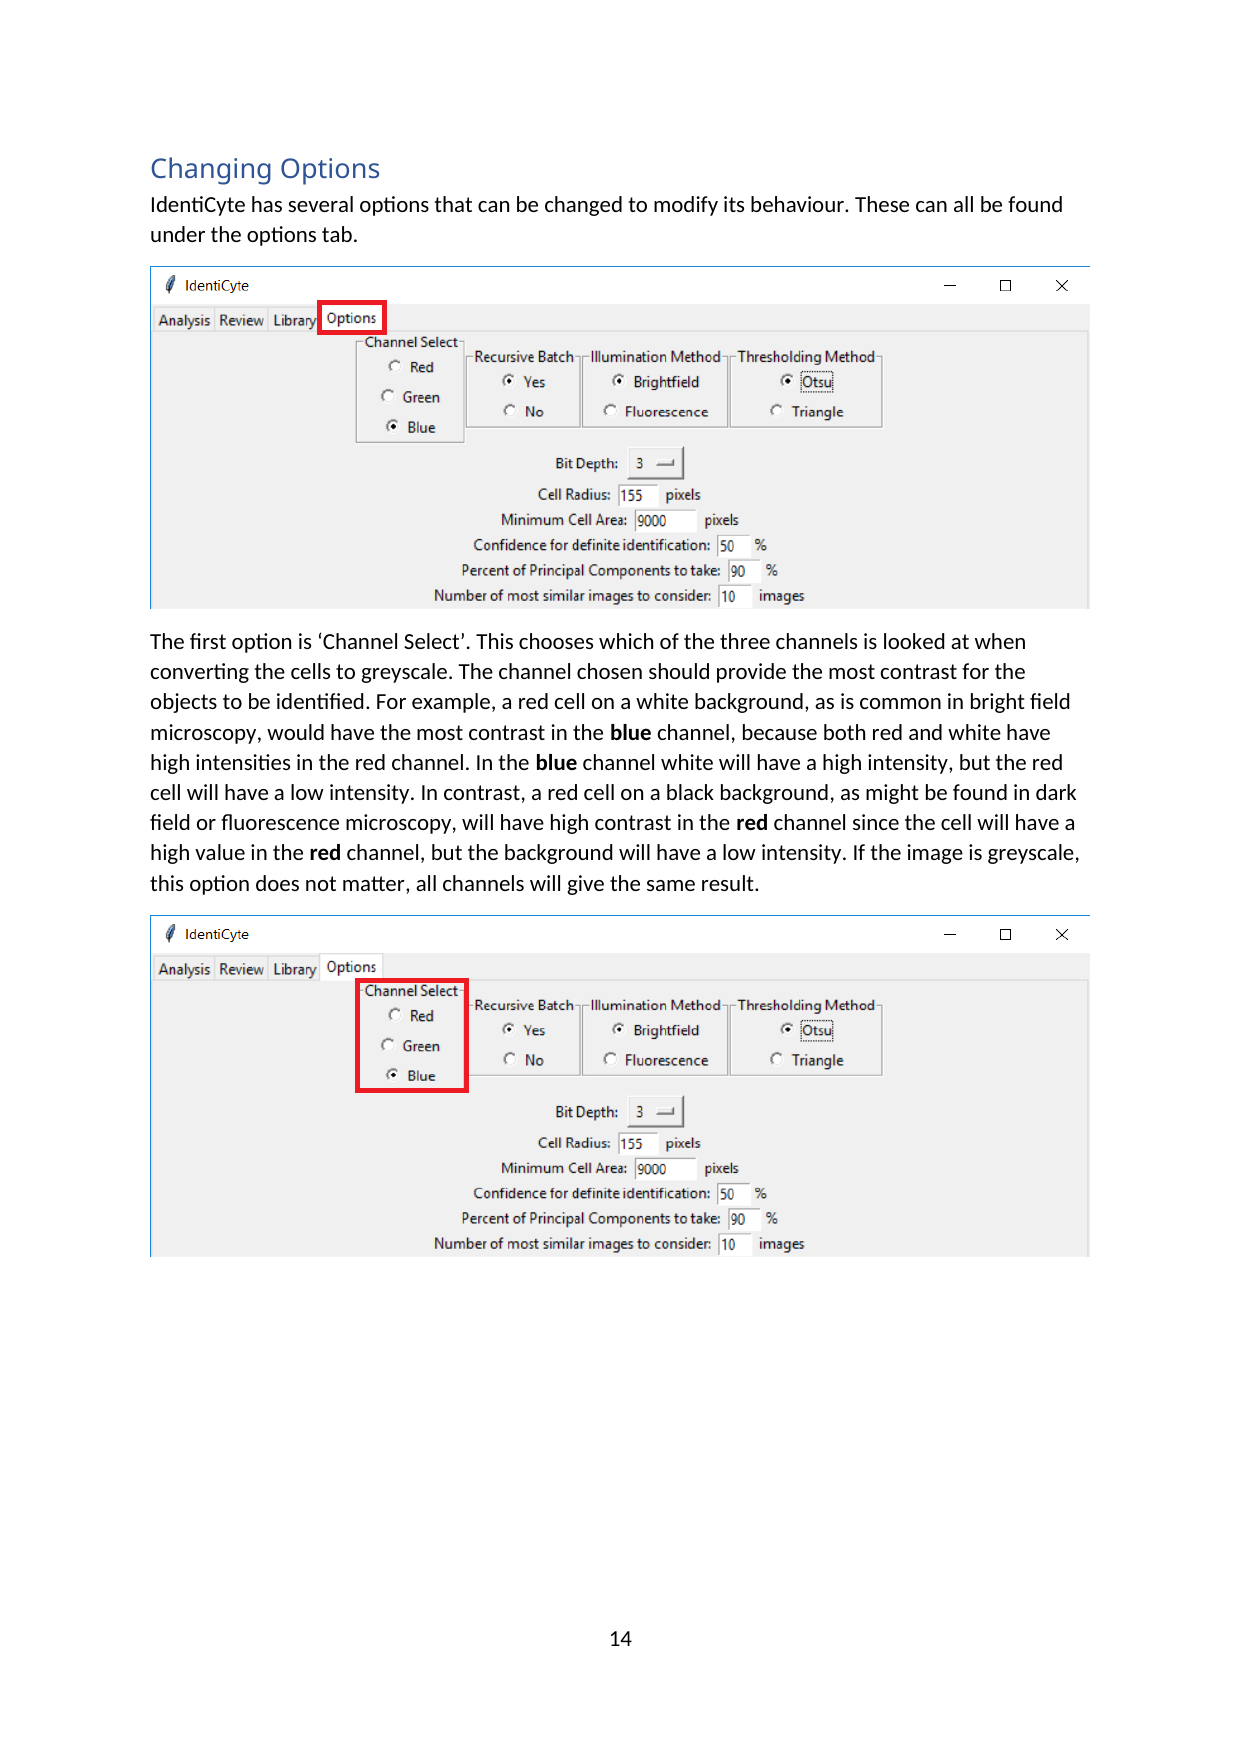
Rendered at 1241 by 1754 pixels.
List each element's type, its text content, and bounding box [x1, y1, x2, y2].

text IdentiCyte has several options that can be changed to modify its behaviour. These can all be found under the options tab. [150, 190, 1090, 248]
picture [150, 266, 1090, 609]
picture [150, 915, 1090, 1257]
text The first option is ‘Channel Select’. This chooses which of the three channels is looked at when converting the cells to greyscale. The channel chosen should provide the most contrast for the objects to be identified. For example, a red cell on a white background, as is common in bright field microscopy, would have the most contrast in the blue channel, because both red and white have high intensities in the red channel. In the blue channel white will have a high intensity, but the red cell will have a low intensity. In contrast, a red cell on a black background, as might be found in dark field or fluorescence microscopy, will have high contrast in the red channel since the cell will have a high value in the red channel, but the background will have a low intensity. If the image is greyscale, this option does not matter, all channels will give the same result. [150, 627, 1090, 897]
subtitle Changing Options [150, 150, 1090, 187]
